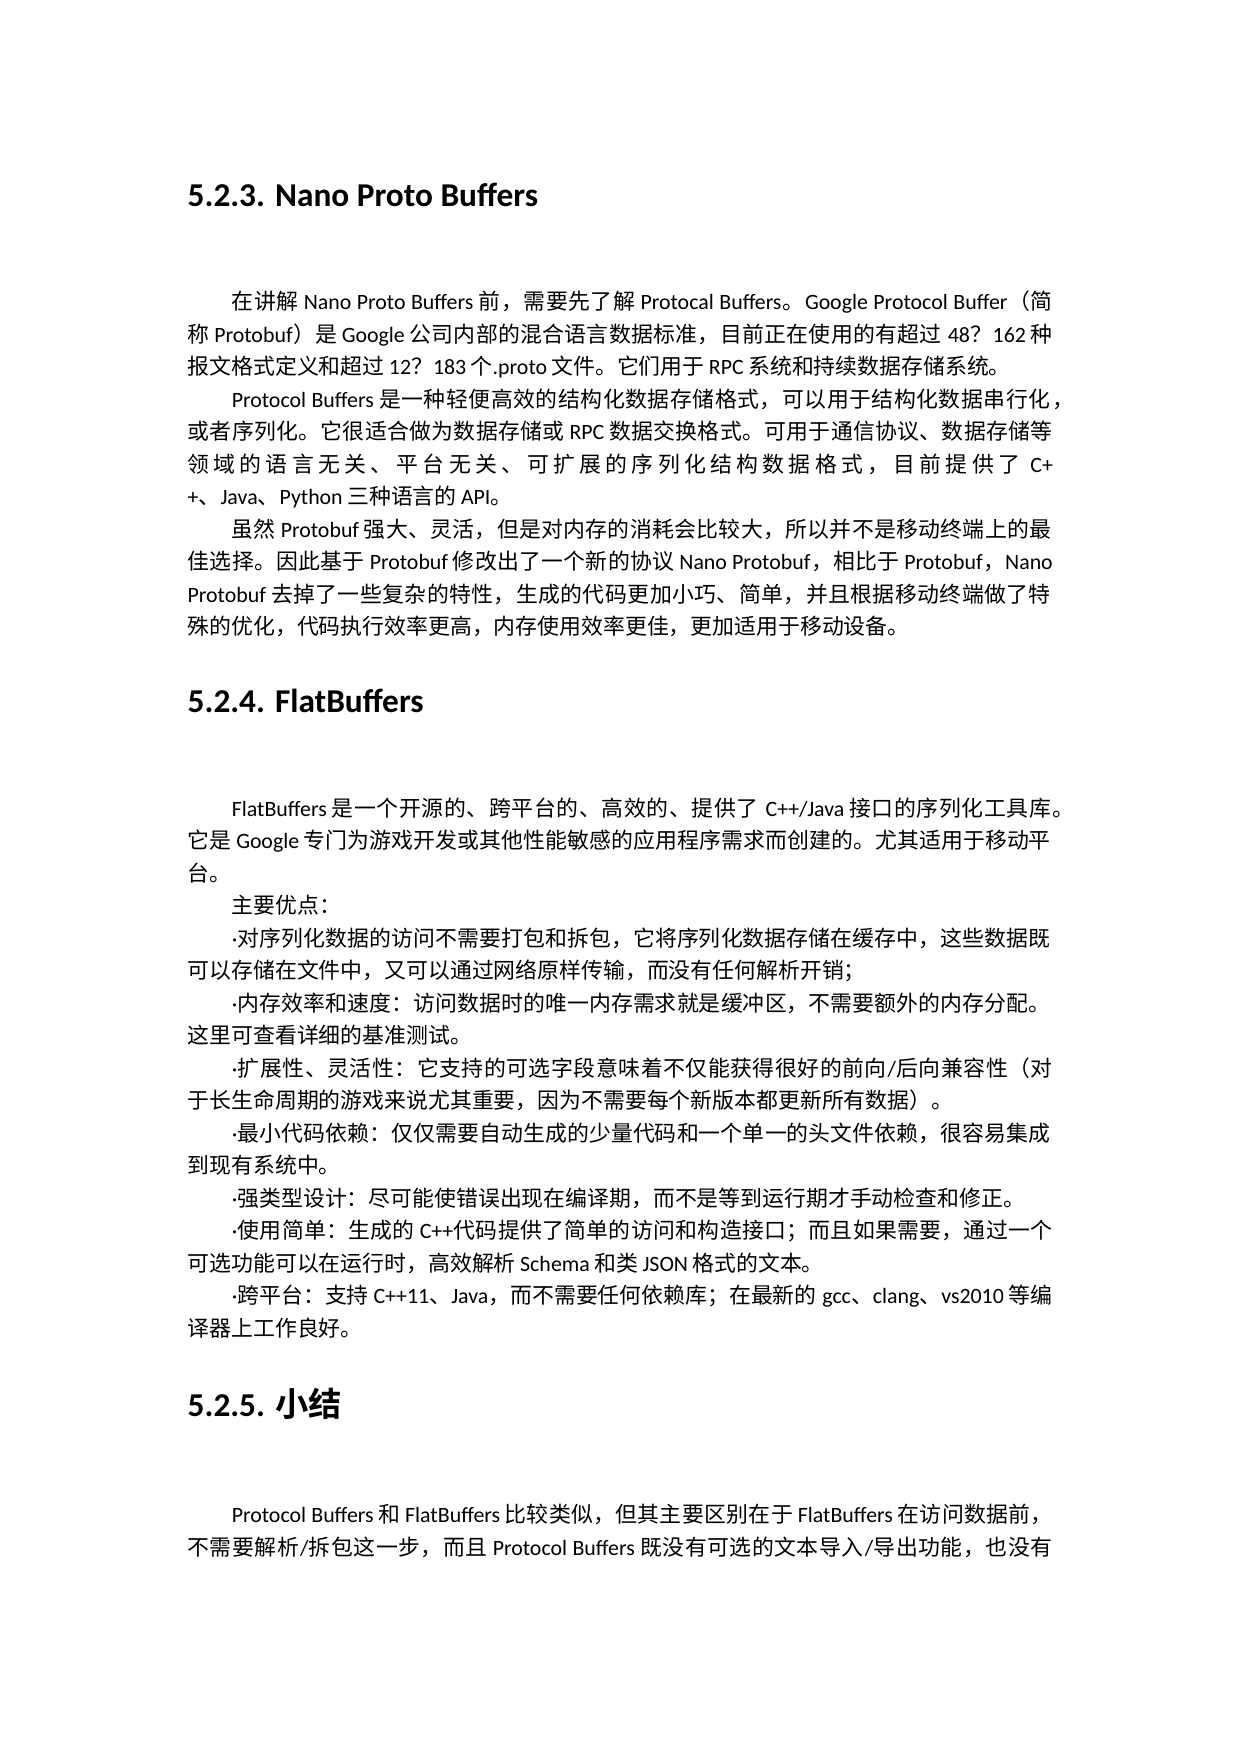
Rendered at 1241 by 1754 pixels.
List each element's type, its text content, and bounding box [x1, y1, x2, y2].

text 在讲解Nano Proto Buffers前，需要先了解Protocal Buffers。Google Protocol Buffer（简称Protobuf）是Google公司内部的混合语言数据标准，目前正在使用的有超过48？162种报文格式定义和超过12？183个.proto文件。它们用于RPC系统和持续数据存储系统。 [187, 284, 1053, 381]
text FlatBuffers是一个开源的、跨平台的、高效的、提供了C++/Java接口的序列化工具库。它是Google专门为游戏开发或其他性能敏感的应用程序需求而创建的。尤其适用于移动平台。 [187, 790, 1053, 888]
subtitle FlatBuffers [187, 668, 1053, 733]
text ·强类型设计：尽可能使错误出现在编译期，而不是等到运行期才手动检查和修正。 [187, 1180, 1053, 1213]
text Protocol Buffers是一种轻便高效的结构化数据存储格式，可以用于结构化数据串行化，或者序列化。它很适合做为数据存储或RPC数据交换格式。可用于通信协议、数据存储等领域的语言无关、平台无关、可扩展的序列化结构数据格式，目前提供了C++、Java、Python三种语言的API。 [187, 381, 1053, 511]
text 虽然Protobuf强大、灵活，但是对内存的消耗会比较大，所以并不是移动终端上的最佳选择。因此基于Protobuf修改出了一个新的协议Nano Protobuf，相比于Protobuf，Nano Protobuf去掉了一些复杂的特性，生成的代码更加小巧、简单，并且根据移动终端做了特殊的优化，代码执行效率更高，内存使用效率更佳，更加适用于移动设备。 [187, 511, 1053, 641]
text ·扩展性、灵活性：它支持的可选字段意味着不仅能获得很好的前向/后向兼容性（对于长生命周期的游戏来说尤其重要，因为不需要每个新版本都更新所有数据）。 [187, 1050, 1053, 1115]
text ·使用简单：生成的C++代码提供了简单的访问和构造接口；而且如果需要，通过一个可选功能可以在运行时，高效解析Schema和类JSON格式的文本。 [187, 1213, 1053, 1278]
text 主要优点： [187, 888, 1053, 920]
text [187, 1497, 1053, 1562]
text ·最小代码依赖：仅仅需要自动生成的少量代码和一个单一的头文件依赖，很容易集成到现有系统中。 [187, 1115, 1053, 1180]
text ·内存效率和速度：访问数据时的唯一内存需求就是缓冲区，不需要额外的内存分配。这里可查看详细的基准测试。 [187, 985, 1053, 1050]
text ·跨平台：支持C++11、Java，而不需要任何依赖库；在最新的gcc、clang、vs2010等编译器上工作良好。 [187, 1278, 1053, 1343]
subtitle 小结 [187, 1370, 1053, 1435]
subtitle Nano Proto Buffers [187, 162, 1053, 227]
text ·对序列化数据的访问不需要打包和拆包，它将序列化数据存储在缓存中，这些数据既可以存储在文件中，又可以通过网络原样传输，而没有任何解析开销； [187, 920, 1053, 985]
